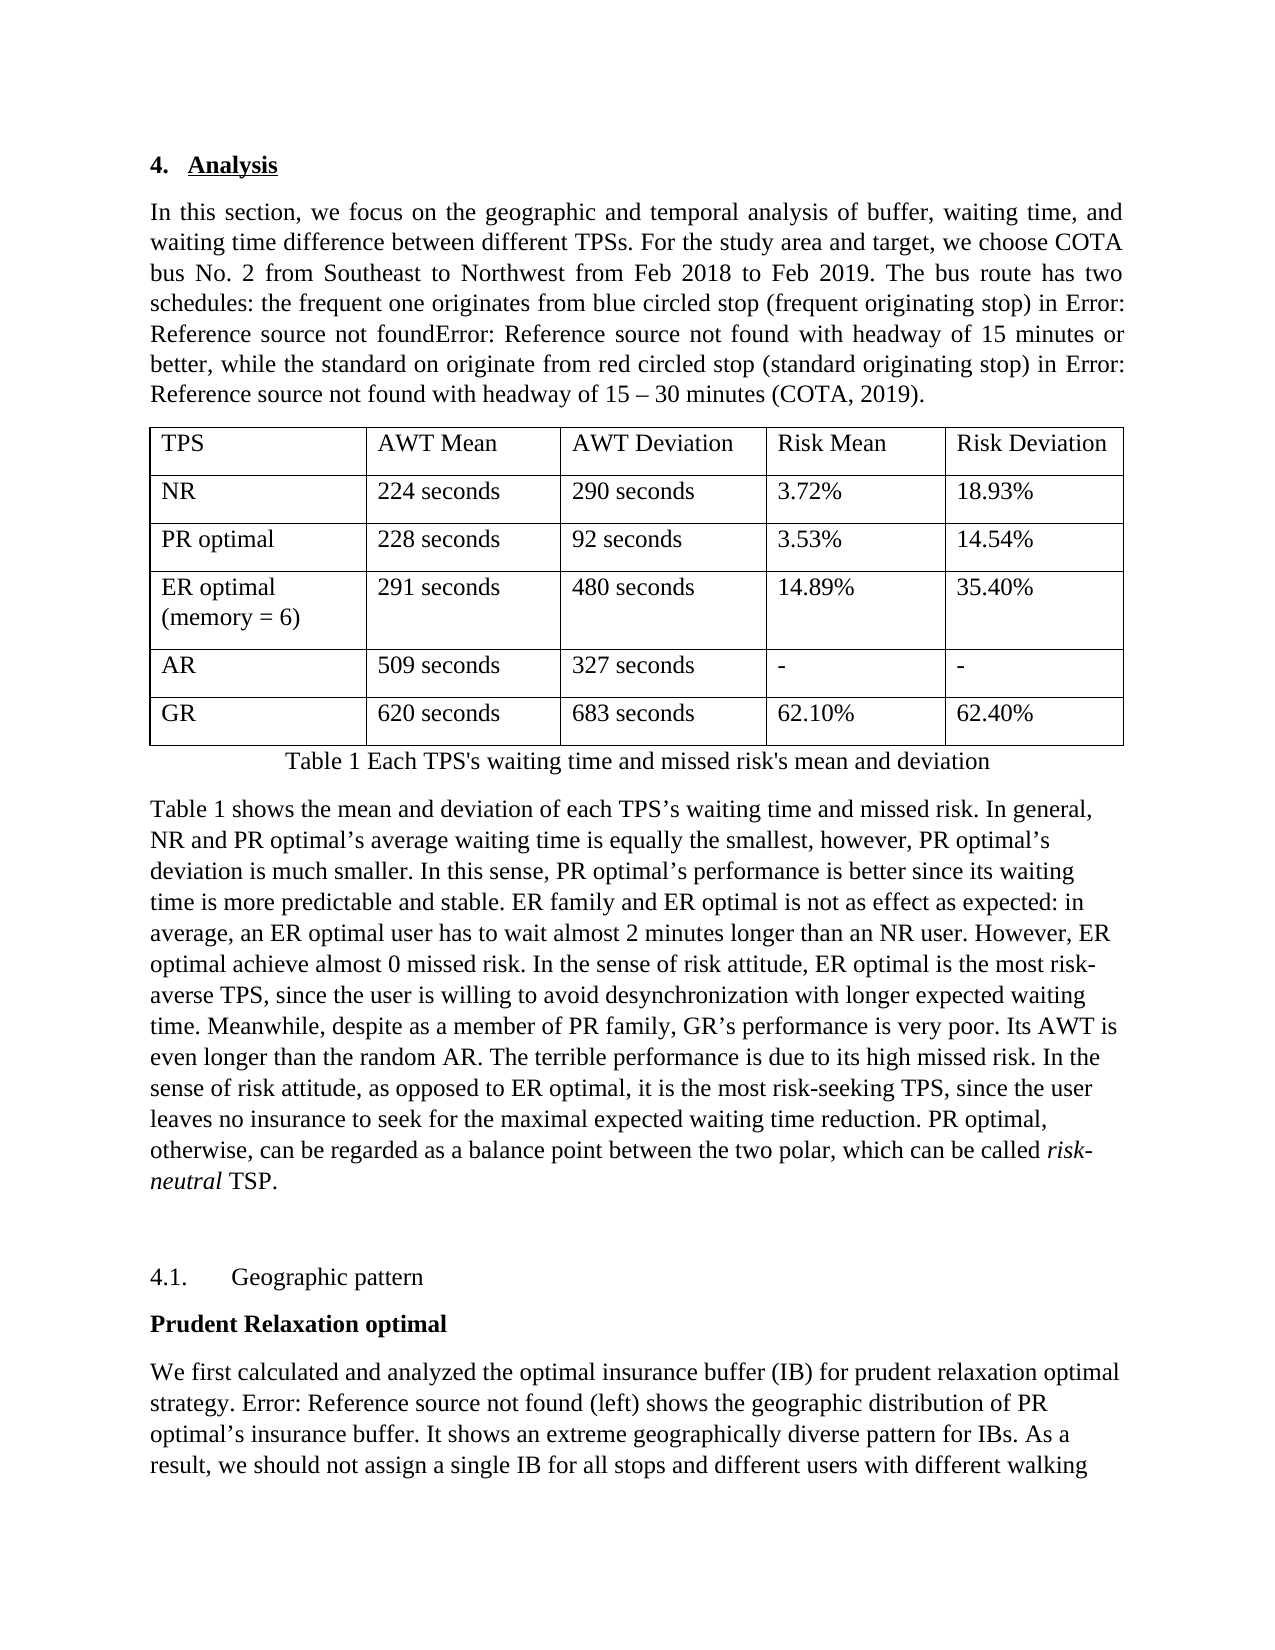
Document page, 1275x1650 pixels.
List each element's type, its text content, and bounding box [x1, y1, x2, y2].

table_cell 290 seconds [561, 476, 766, 523]
list Analysis [150, 150, 1125, 179]
table_cell 92 seconds [561, 524, 766, 571]
table_cell 14.54% [946, 524, 1123, 571]
table_cell GR [151, 698, 366, 745]
table_cell 224 seconds [367, 476, 560, 523]
table_header AWT Deviation [561, 428, 766, 475]
table_cell 509 seconds [367, 650, 560, 697]
table_cell 62.10% [767, 698, 945, 745]
text Table 1 shows the mean and deviation of each TPS’s waiting time and missed risk. In general, NR and PR optimal’s average waiting time is equally the smallest, however, PR optimal’s deviation is much smaller. In this sense, PR optimal’s performance is better since its waiting time is more predictable and stable. ER family and ER optimal is not as effect as expected: in average, an ER optimal user has to wait almost 2 minutes longer than an NR user. However, ER optimal achieve almost 0 missed risk. In the sense of risk attitude, ER optimal is the most risk-averse TPS, since the user is willing to avoid desynchronization with longer expected waiting time. Meanwhile, despite as a member of PR family, GR’s performance is very poor. Its AWT is even longer than the random AR. The terrible performance is due to its high missed risk. In the sense of risk attitude, as opposed to ER optimal, it is the most risk-seeking TPS, since the user leaves no insurance to seek for the maximal expected waiting time reduction. PR optimal, otherwise, can be regarded as a balance point between the two polar, which can be called risk-neutral TSP. [150, 794, 1125, 1195]
table_cell 683 seconds [561, 698, 766, 745]
table_header AWT Mean [367, 428, 560, 475]
table_cell ER optimal (memory = 6) [151, 572, 366, 649]
text Prudent Relaxation optimal [150, 1309, 1125, 1338]
table_cell 327 seconds [561, 650, 766, 697]
table_cell 3.72% [767, 476, 945, 523]
table_header Risk Deviation [946, 428, 1123, 475]
table_cell PR optimal [151, 524, 366, 571]
table_cell AR [151, 650, 366, 697]
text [150, 1357, 1125, 1479]
table_cell 291 seconds [367, 572, 560, 649]
table_cell 18.93% [946, 476, 1123, 523]
table_cell 620 seconds [367, 698, 560, 745]
table_cell 3.53% [767, 524, 945, 571]
table_cell 228 seconds [367, 524, 560, 571]
table_cell - [946, 650, 1123, 697]
table_cell NR [151, 476, 366, 523]
table_header TPS [151, 428, 366, 475]
list Geographic pattern [150, 1262, 1125, 1291]
table_cell 62.40% [946, 698, 1123, 745]
table_cell 14.89% [767, 572, 945, 649]
table_cell - [767, 650, 945, 697]
table_cell 35.40% [946, 572, 1123, 649]
table_cell 480 seconds [561, 572, 766, 649]
table_header Risk Mean [767, 428, 945, 475]
